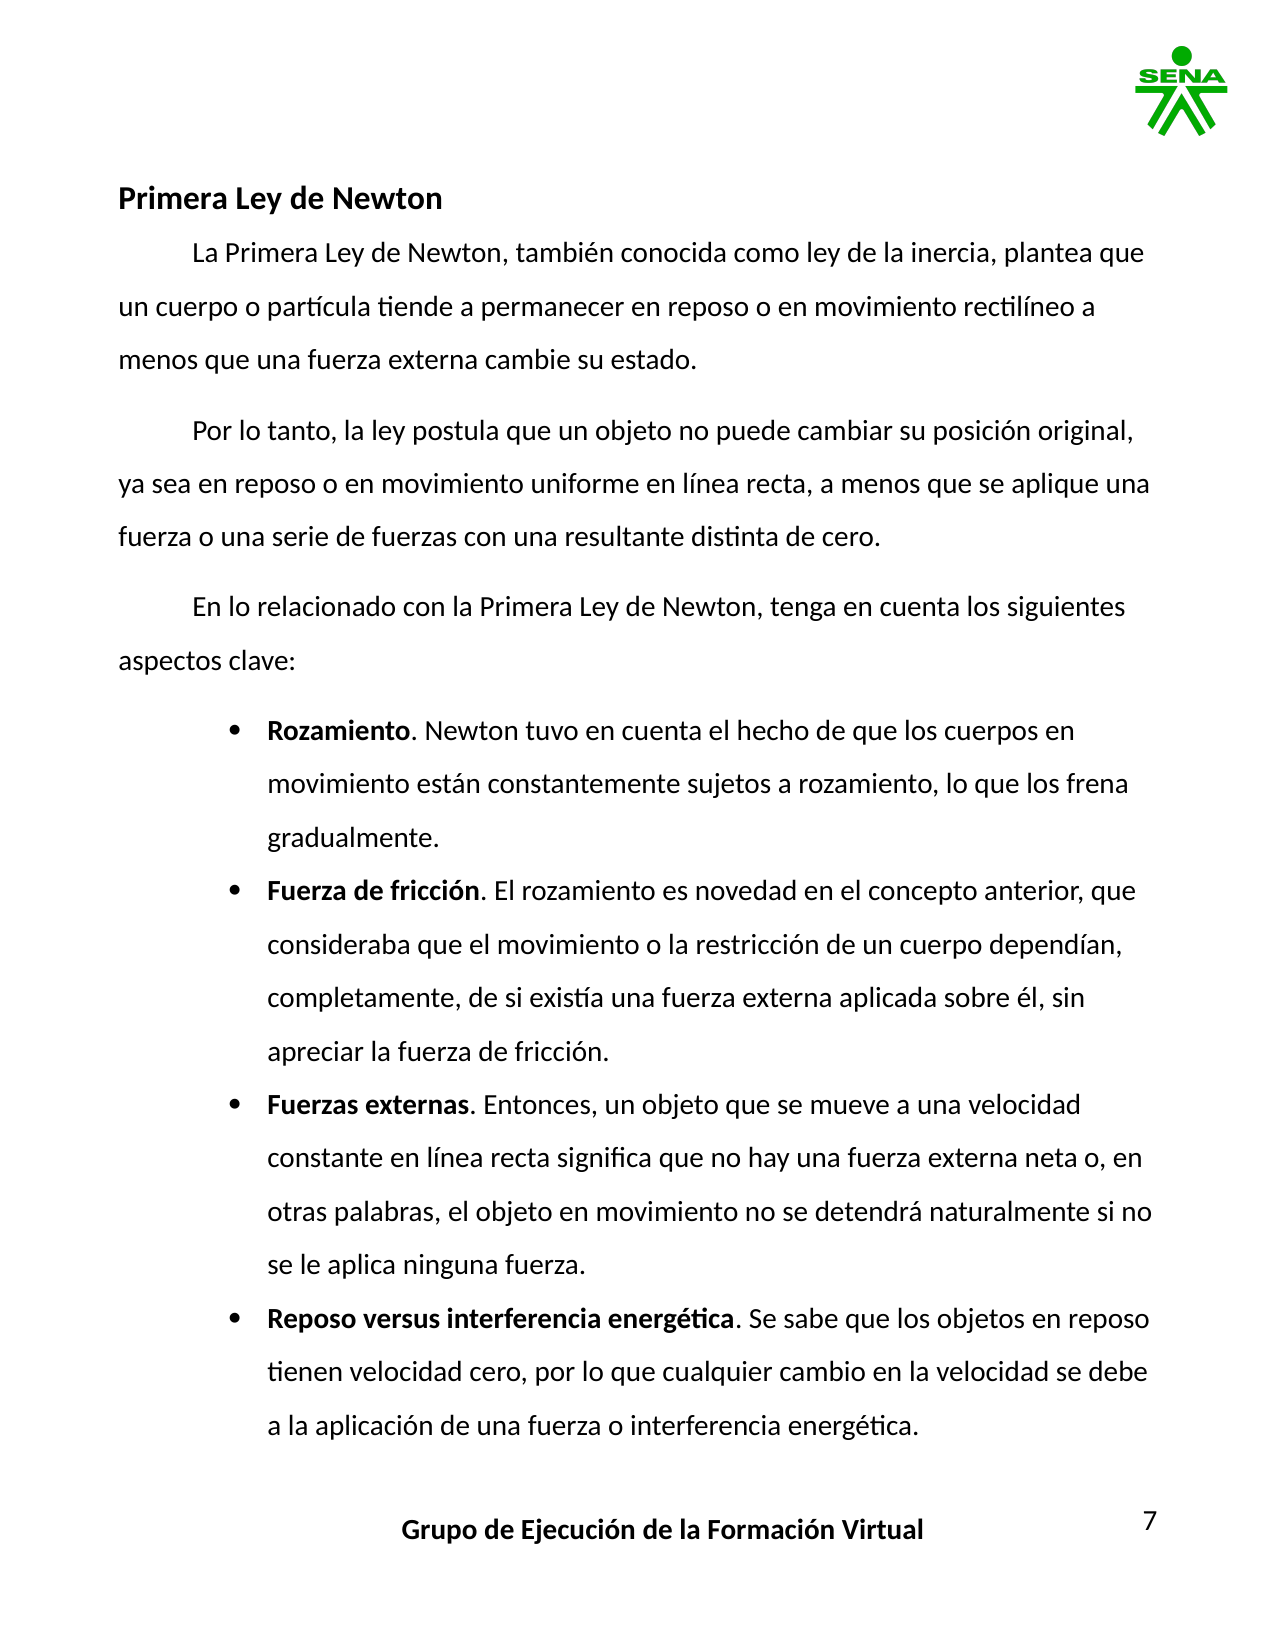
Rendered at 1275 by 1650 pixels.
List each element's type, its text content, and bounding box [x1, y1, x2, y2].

text En lo relacionado con la Primera Ley de Newton, tenga en cuenta los siguientes aspectos clave: [118, 588, 1157, 678]
subtitle Primera Ley de Newton [118, 177, 1157, 218]
list Rozamiento. Newton tuvo en cuenta el hecho de que los cuerpos en movimiento están constantemente sujetos a rozamiento, lo que los frena gradualmente. [229, 712, 1157, 854]
list Fuerzas externas. Entonces, un objeto que se mueve a una velocidad constante en línea recta significa que no hay una fuerza externa neta o, en otras palabras, el objeto en movimiento no se detendrá naturalmente si no se le aplica ninguna fuerza. [229, 1086, 1157, 1282]
list Fuerza de fricción. El rozamiento es novedad en el concepto anterior, que consideraba que el movimiento o la restricción de un cuerpo dependían, completamente, de si existía una fuerza externa aplicada sobre él, sin apreciar la fuerza de fricción. [229, 872, 1157, 1068]
list Reposo versus interferencia energética. Se sabe que los objetos en reposo tienen velocidad cero, por lo que cualquier cambio en la velocidad se debe a la aplicación de una fuerza o interferencia energética. [229, 1300, 1157, 1442]
picture [1135, 46, 1228, 136]
text Por lo tanto, la ley postula que un objeto no puede cambiar su posición original, ya sea en reposo o en movimiento uniforme en línea recta, a menos que se aplique una fuerza o una serie de fuerzas con una resultante distinta de cero. [118, 412, 1157, 554]
text La Primera Ley de Newton, también conocida como ley de la inercia, plantea que un cuerpo o partícula tiende a permanecer en reposo o en movimiento rectilíneo a menos que una fuerza externa cambie su estado. [118, 234, 1157, 377]
